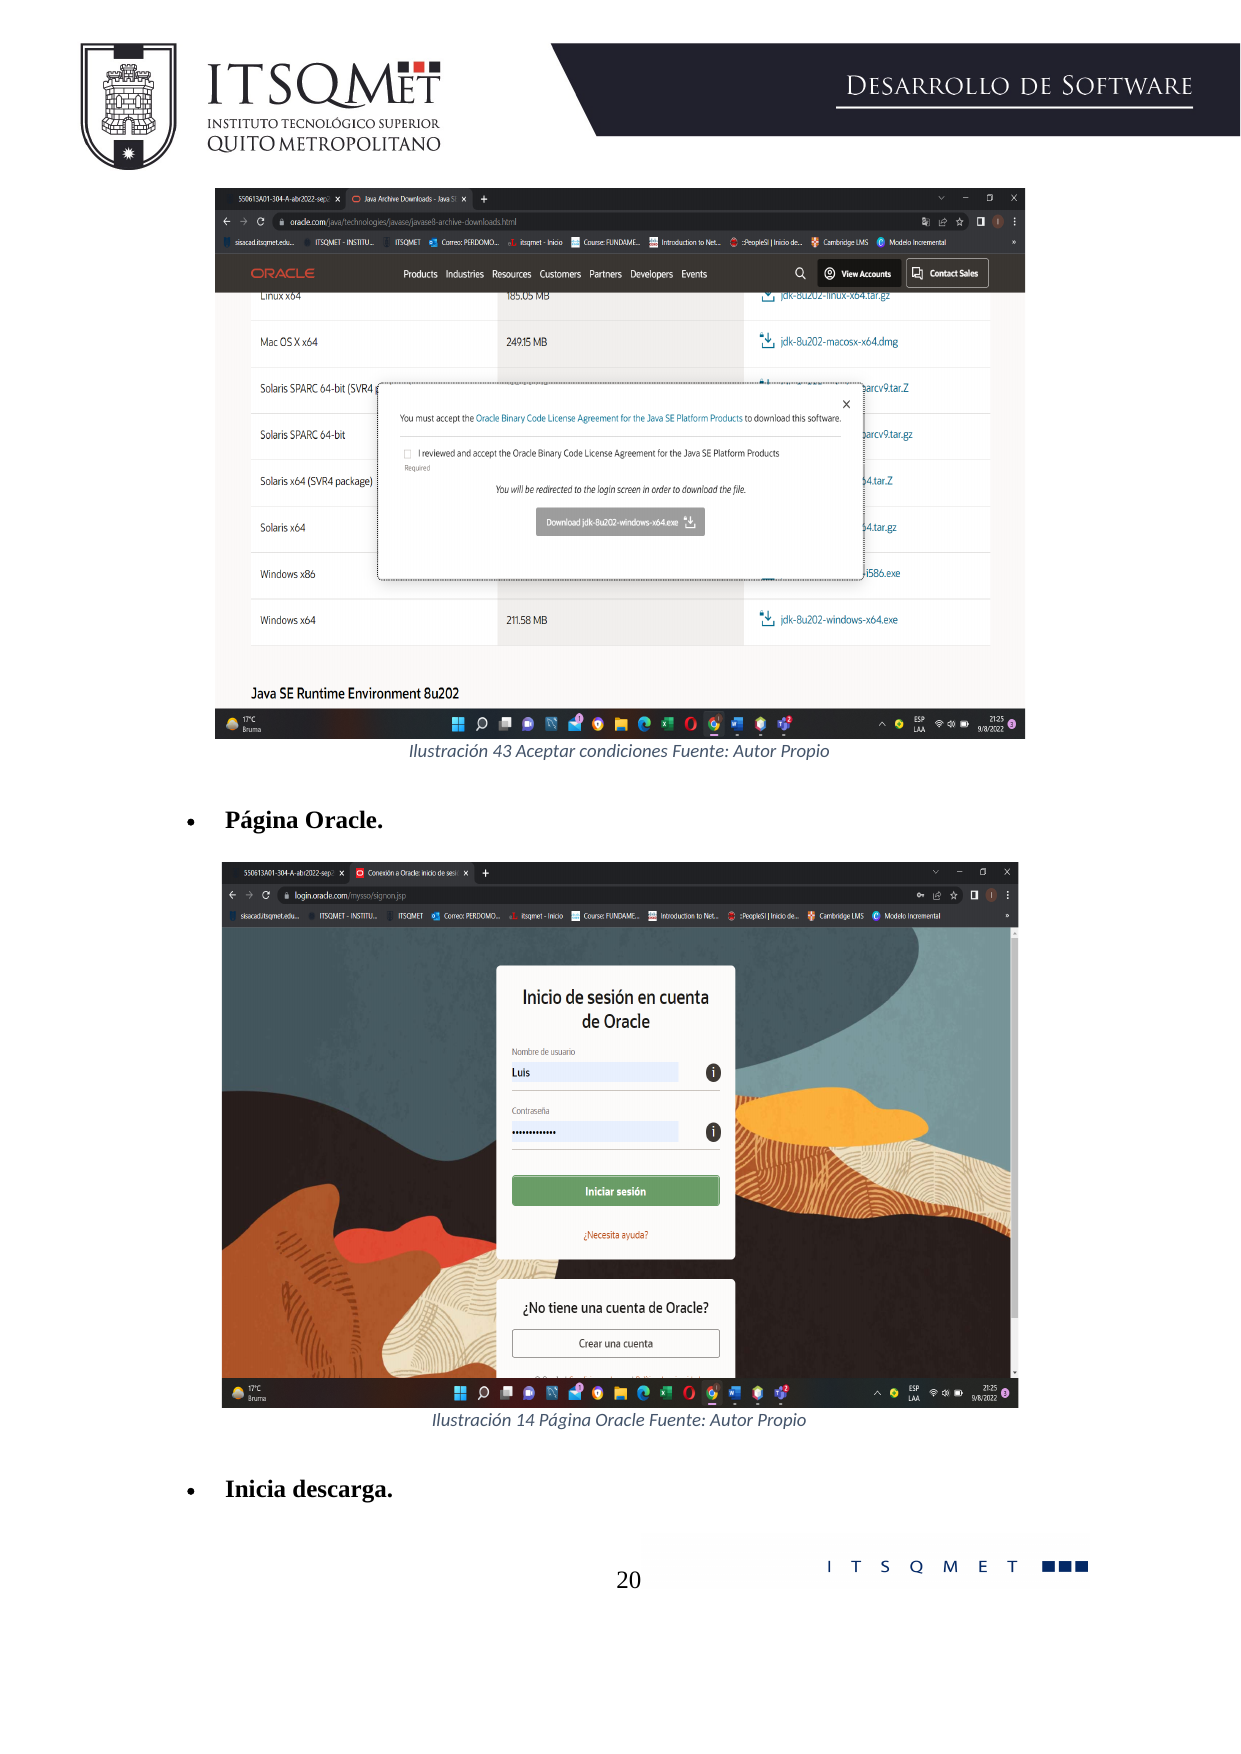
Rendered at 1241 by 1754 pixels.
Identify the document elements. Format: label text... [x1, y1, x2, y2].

picture [221, 862, 1019, 1408]
picture [641, 1533, 1091, 1589]
text Ilustración 14 Página Oracle Fuente: Autor Propio [150, 1408, 1090, 1431]
list Página Oracle. [187, 805, 1090, 834]
picture [215, 188, 1026, 739]
picture [0, 1, 1241, 187]
list Inicia descarga. [187, 1474, 1090, 1503]
